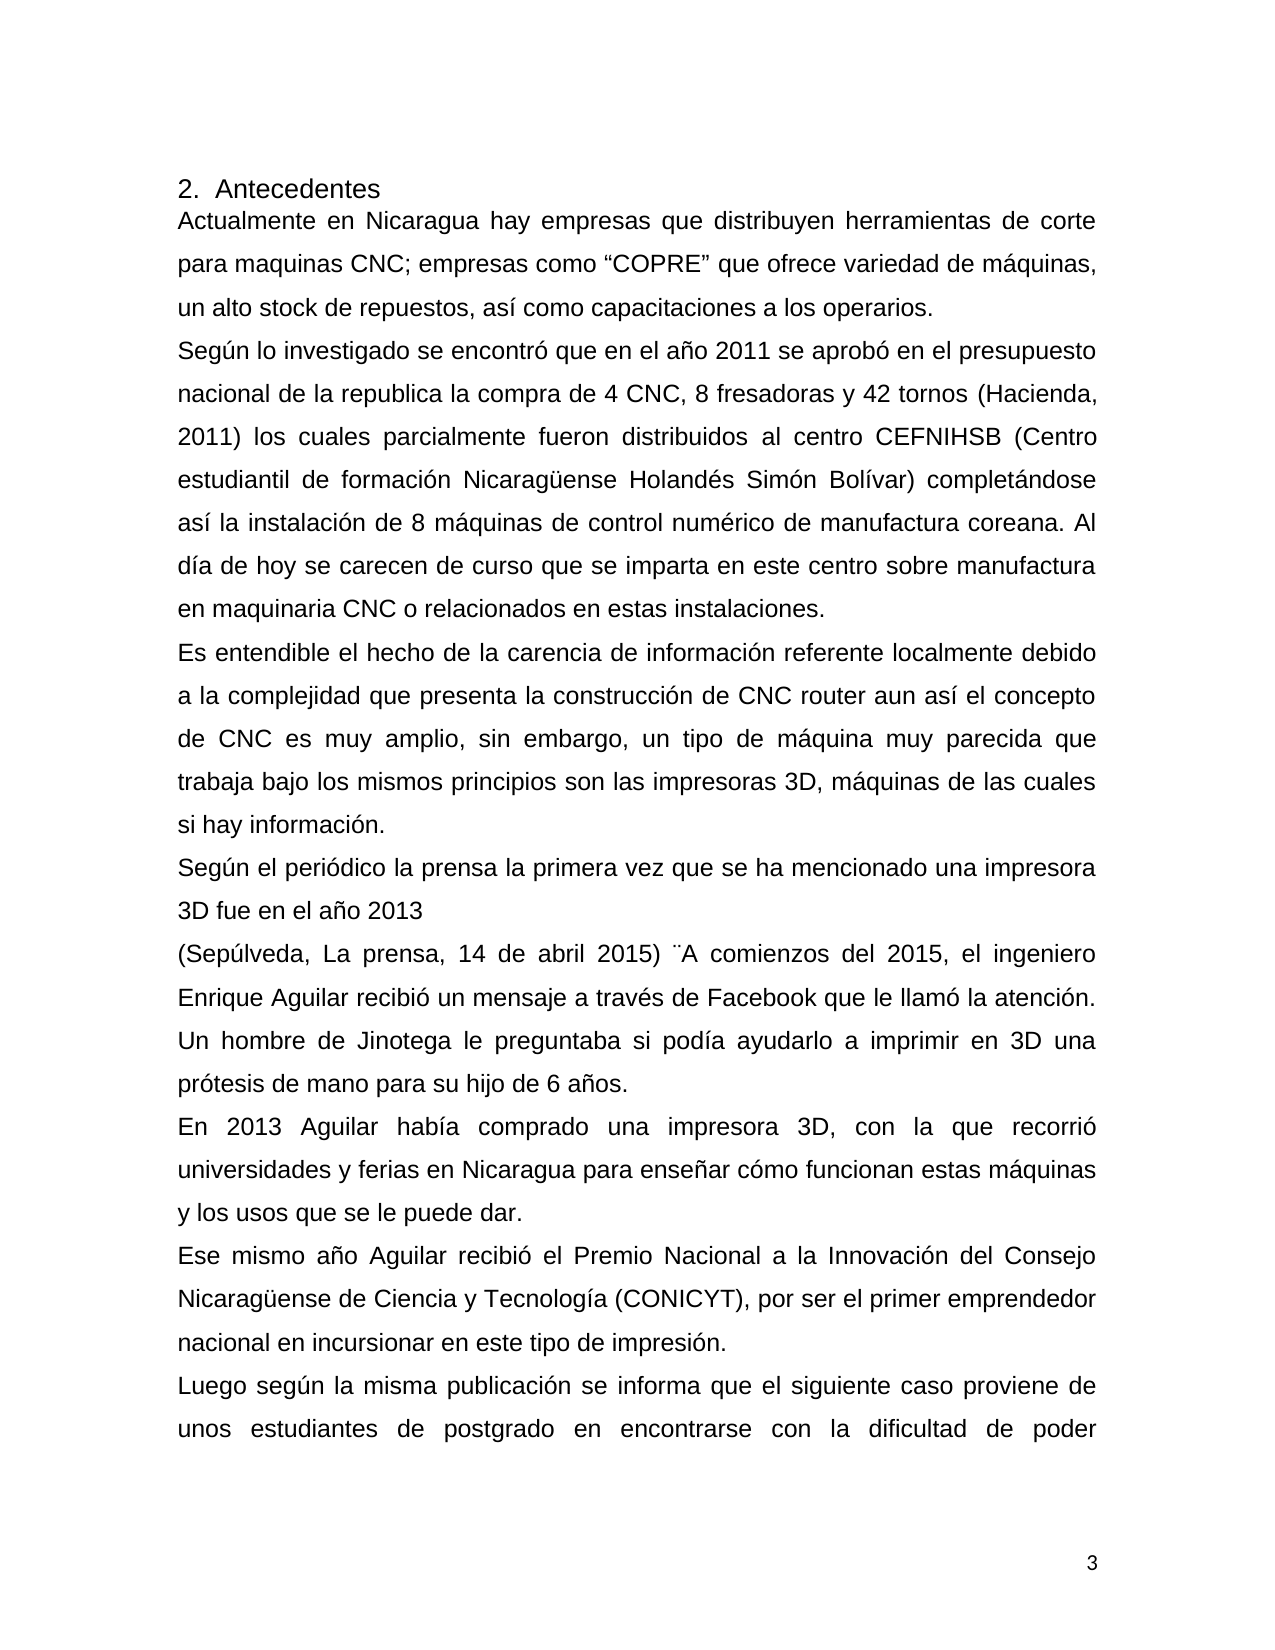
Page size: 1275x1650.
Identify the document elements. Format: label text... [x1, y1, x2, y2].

text Es entendible el hecho de la carencia de información referente localmente debido a la complejidad que presenta la construcción de CNC router aun así el concepto de CNC es muy amplio, sin embargo, un tipo de máquina muy parecida que trabaja bajo los mismos principios son las impresoras 3D, máquinas de las cuales si hay información. [177, 638, 1098, 839]
text Según el periódico la prensa la primera vez que se ha mencionado una impresora 3D fue en el año 2013 [177, 853, 1098, 925]
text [177, 1371, 1098, 1443]
text Según lo investigado se encontró que en el año 2011 se aprobó en el presupuesto nacional de la republica la compra de 4 CNC, 8 fresadoras y 42 tornos los cuales parcialmente fueron distribuidos al centro CEFNIHSB (Centro estudiantil de formación Nicaragüense Holandés Simón Bolívar) completándose así la instalación de 8 máquinas de control numérico de manufactura coreana. Al día de hoy se carecen de curso que se imparta en este centro sobre manufactura en maquinaria CNC o relacionados en estas instalaciones. [177, 336, 1098, 623]
text Ese mismo año Aguilar recibió el Premio Nacional a la Innovación del Consejo Nicaragüense de Ciencia y Tecnología (CONICYT), por ser el primer emprendedor nacional en incursionar en este tipo de impresión. [177, 1241, 1098, 1356]
text Actualmente en Nicaragua hay empresas que distribuyen herramientas de corte para maquinas CNC; empresas como “COPRE” que ofrece variedad de máquinas, un alto stock de repuestos, así como capacitaciones a los operarios. [177, 206, 1098, 321]
text (Sepúlveda, La prensa, 14 de abril 2015) ¨A comienzos del 2015, el ingeniero Enrique Aguilar recibió un mensaje a través de Facebook que le llamó la atención. Un hombre de Jinotega le preguntaba si podía ayudarlo a imprimir en 3D una prótesis de mano para su hijo de 6 años. [177, 939, 1098, 1098]
text Antecedentes [177, 173, 1098, 204]
text En 2013 Aguilar había comprado una impresora 3D, con la que recorrió universidades y ferias en Nicaragua para enseñar cómo funcionan estas máquinas y los usos que se le puede dar. [177, 1112, 1098, 1227]
